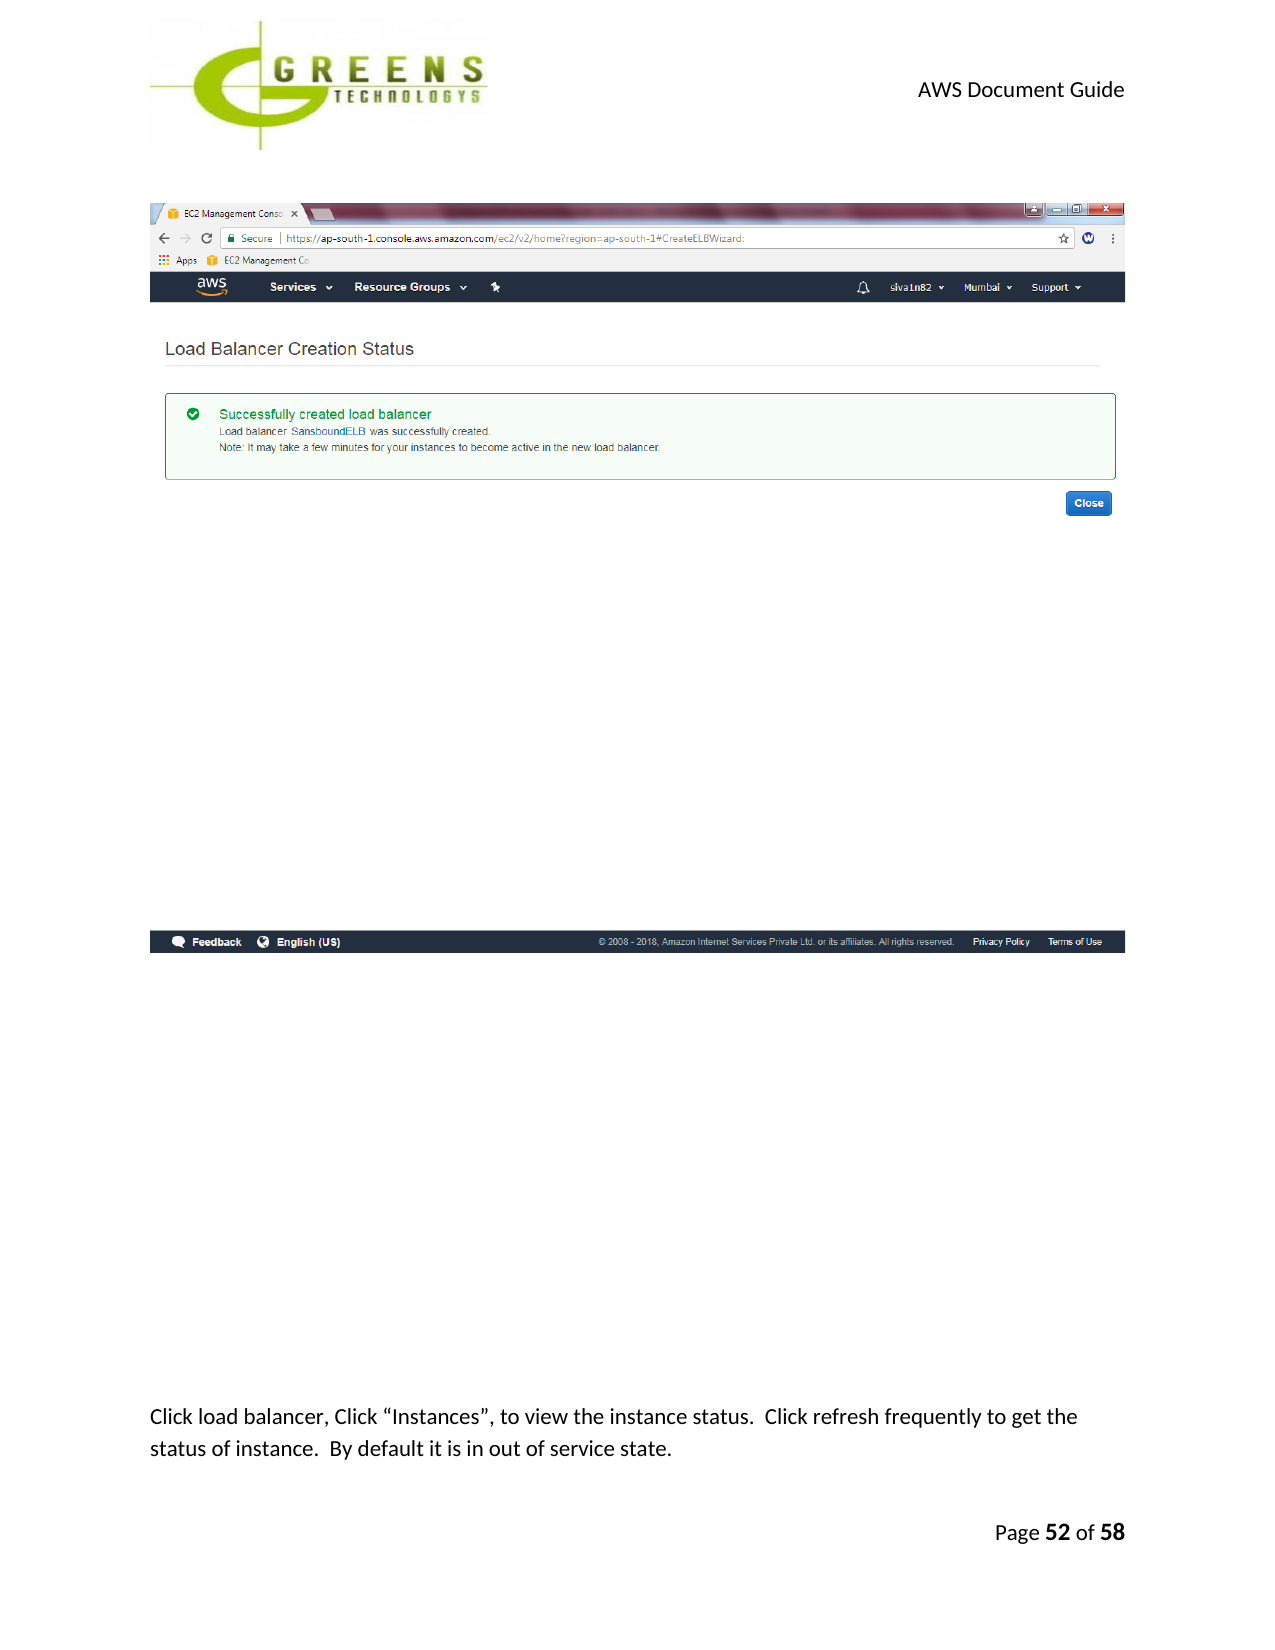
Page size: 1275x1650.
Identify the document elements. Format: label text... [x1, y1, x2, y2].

picture [150, 11, 488, 150]
picture [150, 203, 1125, 953]
text Click load balancer, Click “Instances”, to view the instance status. Click refresh frequently to get the status of instance. By default it is in out of service state. [150, 1402, 1125, 1462]
